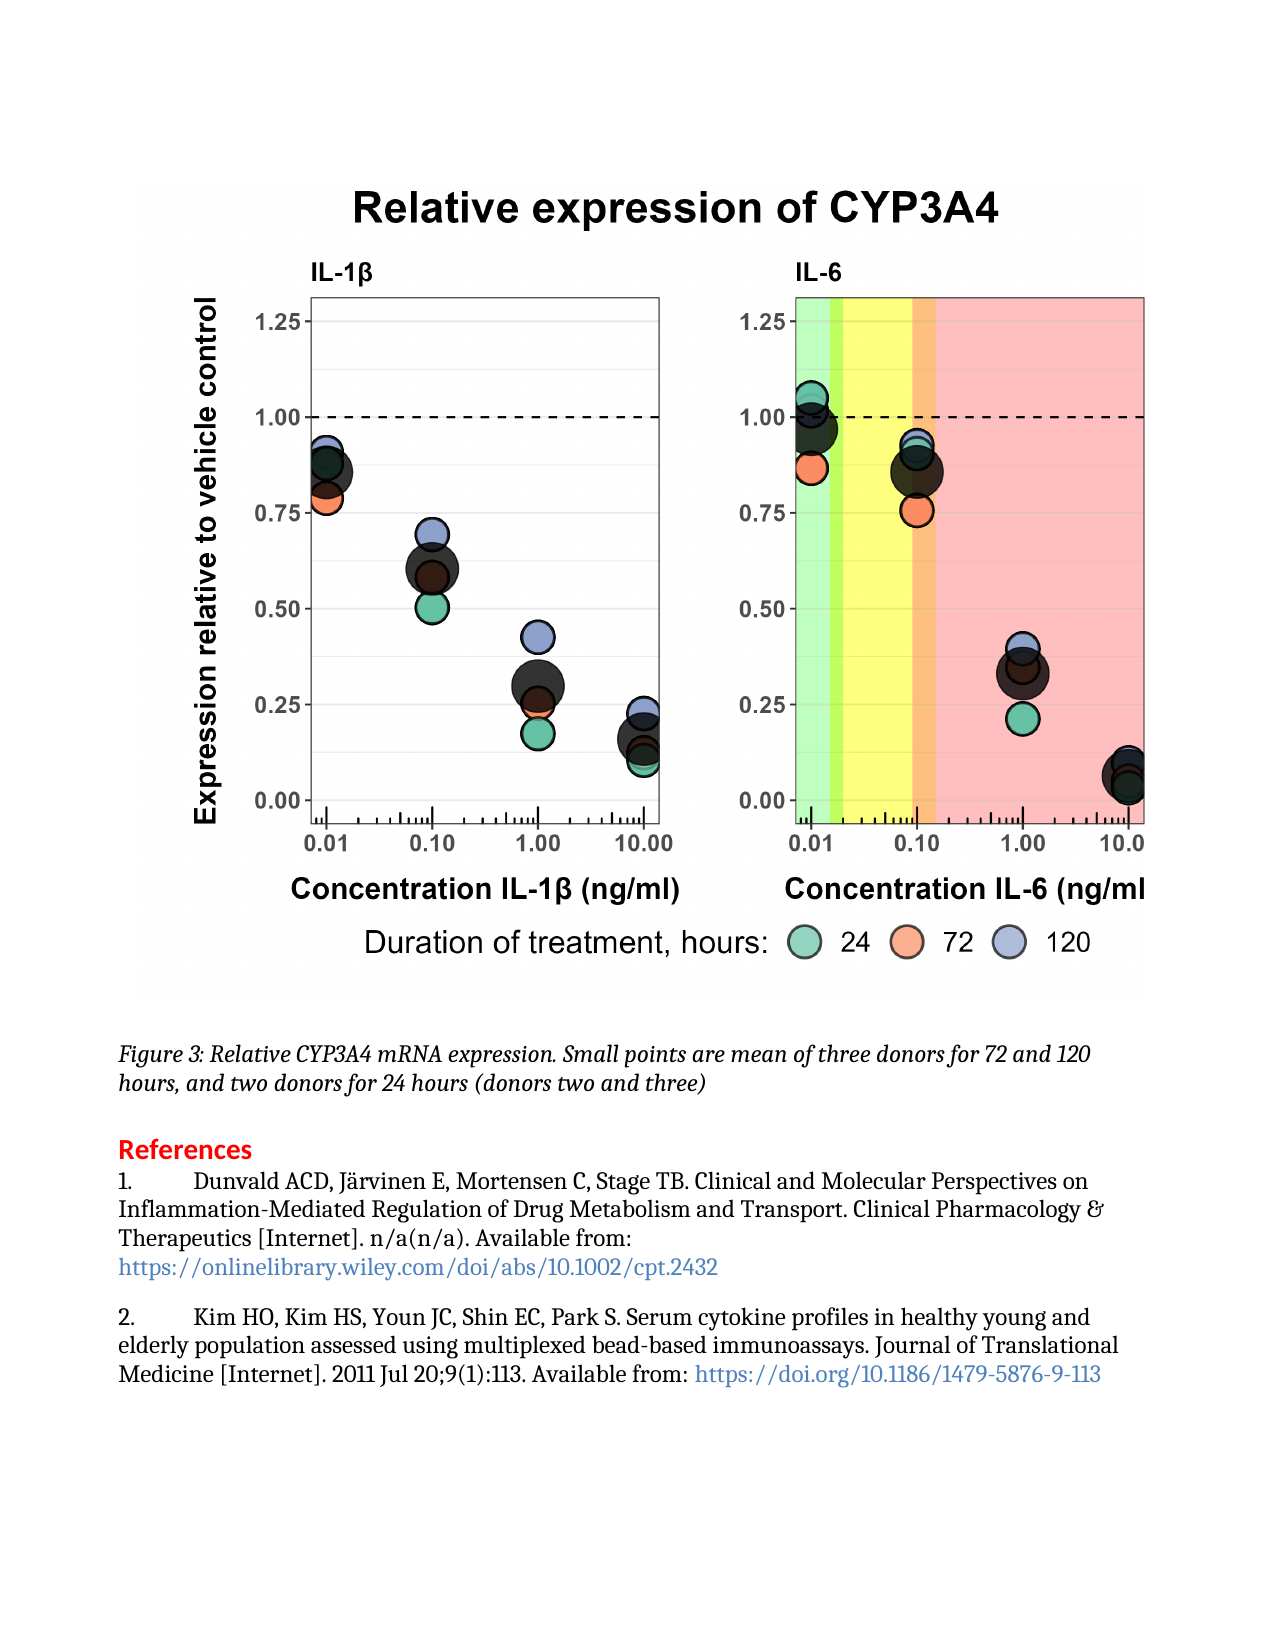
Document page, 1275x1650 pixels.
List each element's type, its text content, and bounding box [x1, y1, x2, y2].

subtitle References [118, 1131, 1157, 1167]
table_header Figure 3: Relative CYP3A4 mRNA expression. Small points are mean of three donors for 72 and 120 hours, and two donors for 24 hours (donors two and three) [107, 177, 1146, 1110]
text 1. Dunvald ACD, Järvinen E, Mortensen C, Stage TB. Clinical and Molecular Perspectives on Inflammation-Mediated Regulation of Drug Metabolism and Transport. Clinical Pharmacology & Therapeutics [Internet]. n/a(n/a). Available from: https://onlinelibrary.wiley.com/doi/abs/10.1002/cpt.2432 [118, 1167, 1157, 1282]
text 2. Kim HO, Kim HS, Youn JC, Shin EC, Park S. Serum cytokine profiles in healthy young and elderly population assessed using multiplexed bead-based immunoassays. Journal of Translational Medicine [Internet]. 2011 Jul 20;9(1):113. Available from: https://doi.org/10.1186/1479-5876-9-113 [118, 1302, 1157, 1389]
picture [137, 181, 1146, 1003]
